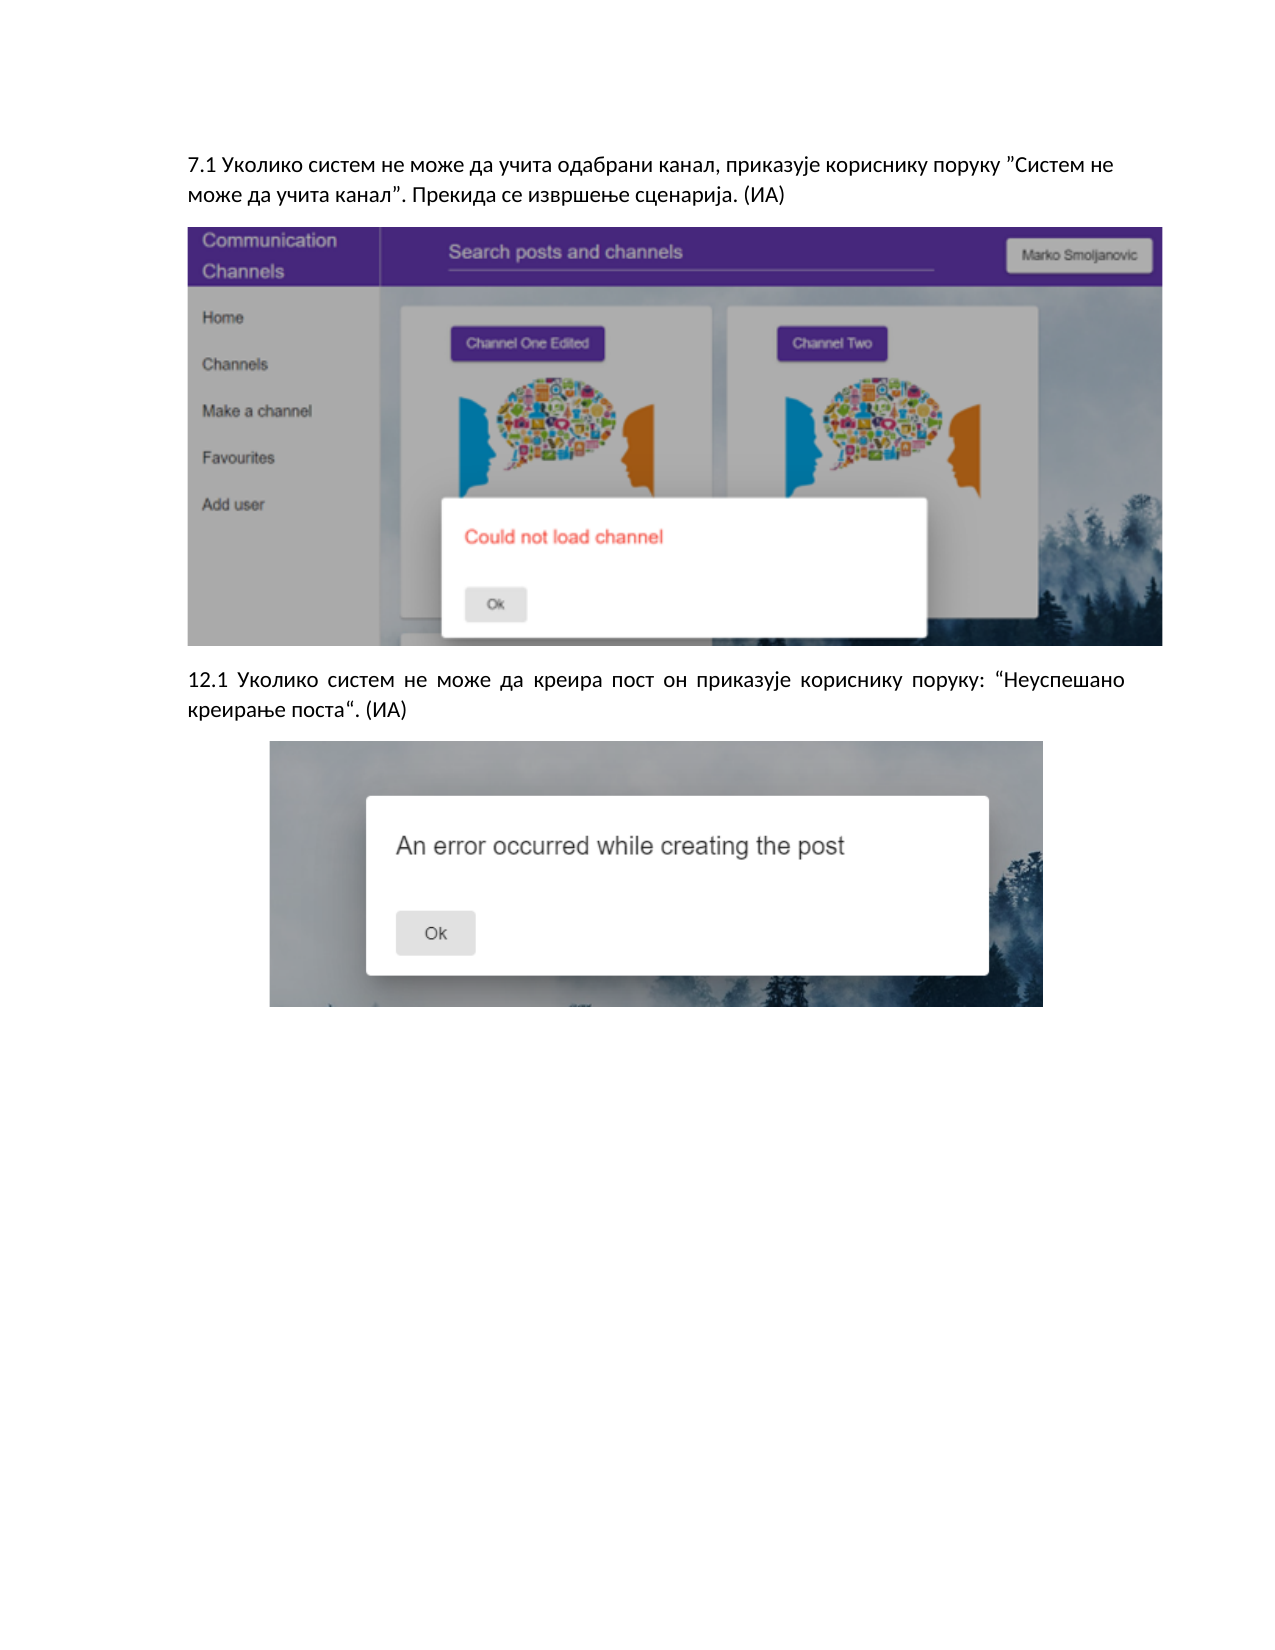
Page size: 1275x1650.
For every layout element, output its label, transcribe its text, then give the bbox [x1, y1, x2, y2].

picture [187, 227, 1163, 646]
text 12.1 Уколико систем не може да креира пост он приказује кориснику поруку: “Неуспешано креирање поста“. (ИА) [187, 665, 1125, 723]
picture [269, 741, 1043, 1007]
text 7.1 Уколико систем не може да учита одабрани канал, приказује кориснику поруку ”Систем не може да учита канал”. Прекида се извршење сценариjа. (ИА) [187, 150, 1125, 208]
